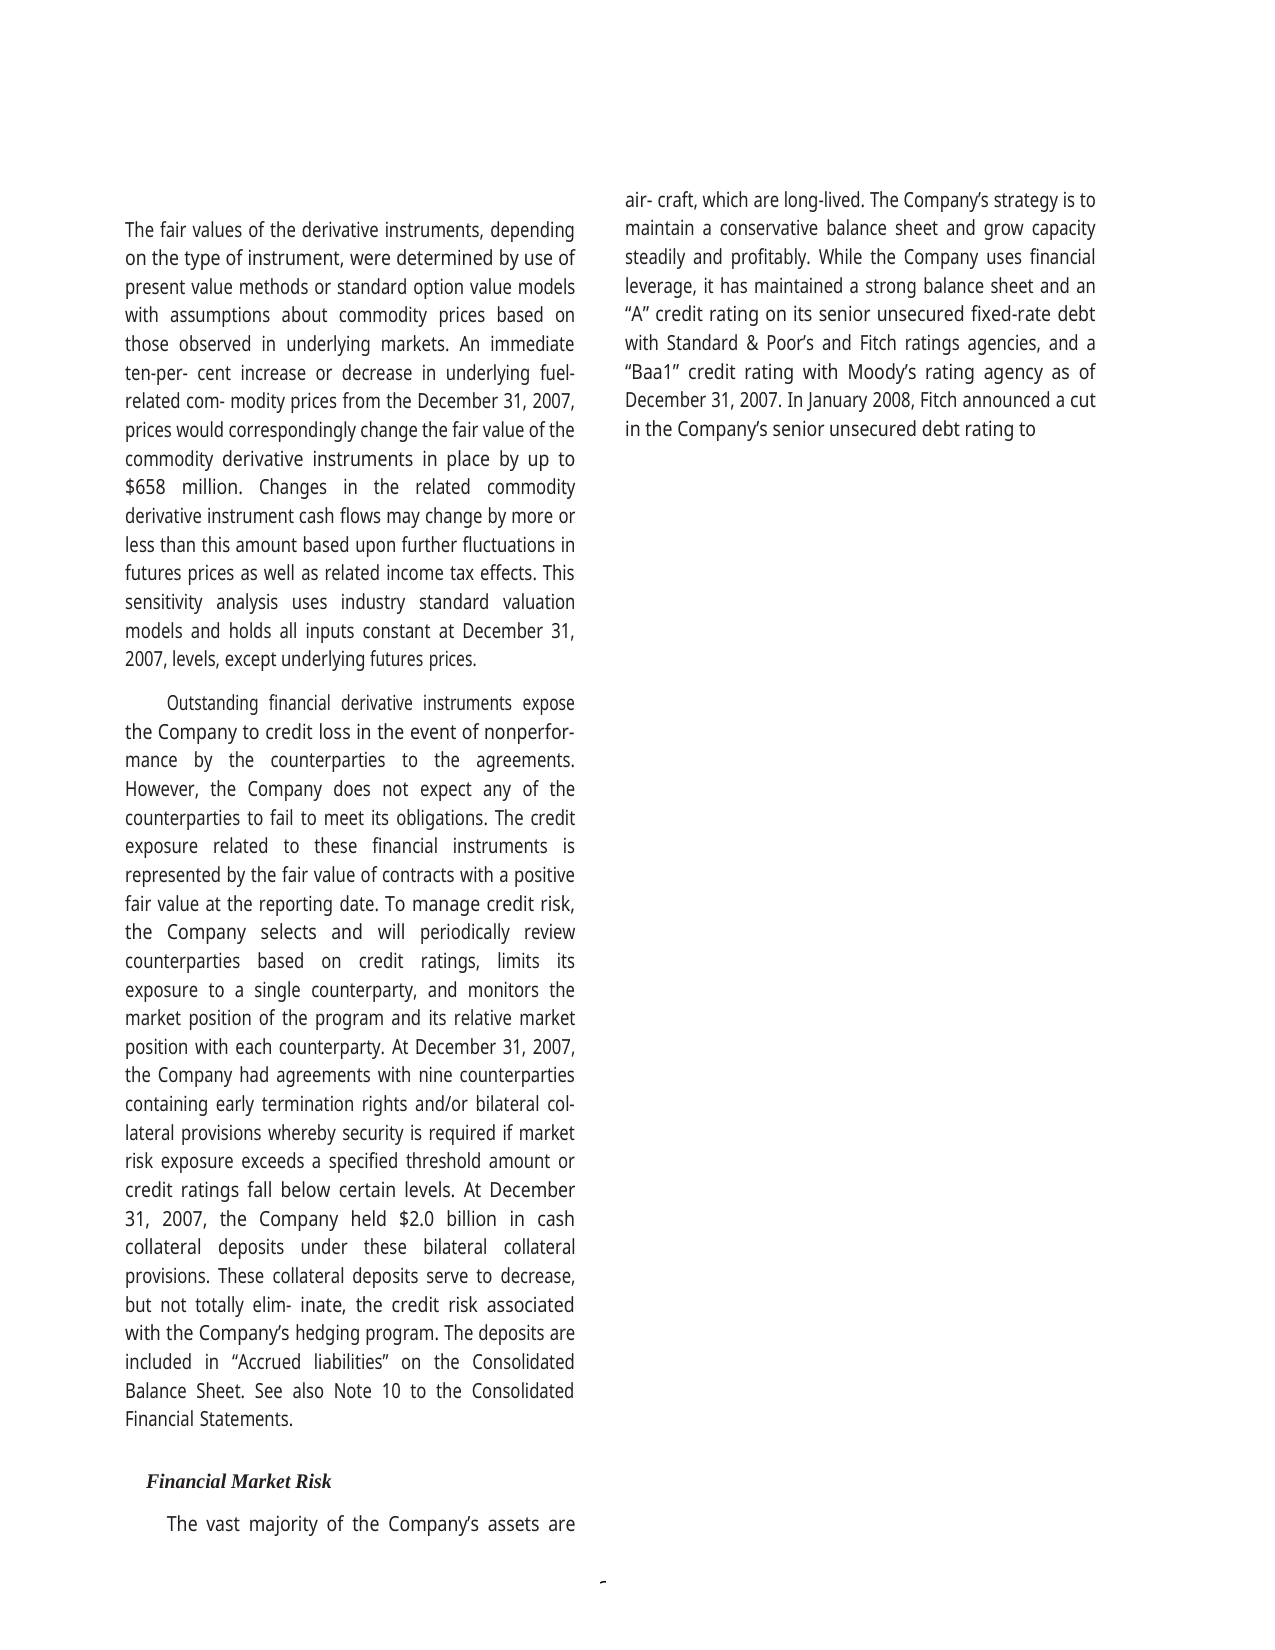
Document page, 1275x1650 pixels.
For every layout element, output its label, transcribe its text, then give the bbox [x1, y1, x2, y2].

subtitle Financial Market Risk [146, 1469, 575, 1493]
text The fair values of the derivative instruments, depending on the type of instrument, were determined by use of present value methods or standard option value models with assumptions about commodity prices based on those observed in underlying markets. An immediate ten-per- cent increase or decrease in underlying fuel-related com- modity prices from the December 31, 2007, prices would correspondingly change the fair value of the commodity derivative instruments in place by up to $658 million. Changes in the related commodity derivative instrument cash flows may change by more or less than this amount based upon further fluctuations in futures prices as well as related income tax effects. This sensitivity analysis uses industry standard valuation models and holds all inputs constant at December 31, 2007, levels, except underlying futures prices. [125, 215, 575, 673]
text The vast majority of the Company’s assets are air- craft, which are long-lived. The Company’s strategy is to maintain a conservative balance sheet and grow capacity steadily and profitably. While the Company uses financial leverage, it has maintained a strong balance sheet and an “A” credit rating on its senior unsecured fixed-rate debt with Standard & Poor’s and Fitch ratings agencies, and a “Baa1” credit rating with Moody’s rating agency as of December 31, 2007. In January 2008, Fitch announced a cut in the Company’s senior unsecured debt rating to [625, 185, 1096, 442]
text Outstanding financial derivative instruments expose the Company to credit loss in the event of nonperfor- mance by the counterparties to the agreements. However, the Company does not expect any of the counterparties to fail to meet its obligations. The credit exposure related to these financial instruments is represented by the fair value of contracts with a positive fair value at the reporting date. To manage credit risk, the Company selects and will periodically review counterparties based on credit ratings, limits its exposure to a single counterparty, and monitors the market position of the program and its relative market position with each counterparty. At December 31, 2007, the Company had agreements with nine counterparties containing early termination rights and/or bilateral col- lateral provisions whereby security is required if market risk exposure exceeds a specified threshold amount or credit ratings fall below certain levels. At December 31, 2007, the Company held $2.0 billion in cash collateral deposits under these bilateral collateral provisions. These collateral deposits serve to decrease, but not totally elim- inate, the credit risk associated with the Company’s hedging program. The deposits are included in “Accrued liabilities” on the Consolidated Balance Sheet. See also Note 10 to the Consolidated Financial Statements. [125, 688, 575, 1433]
